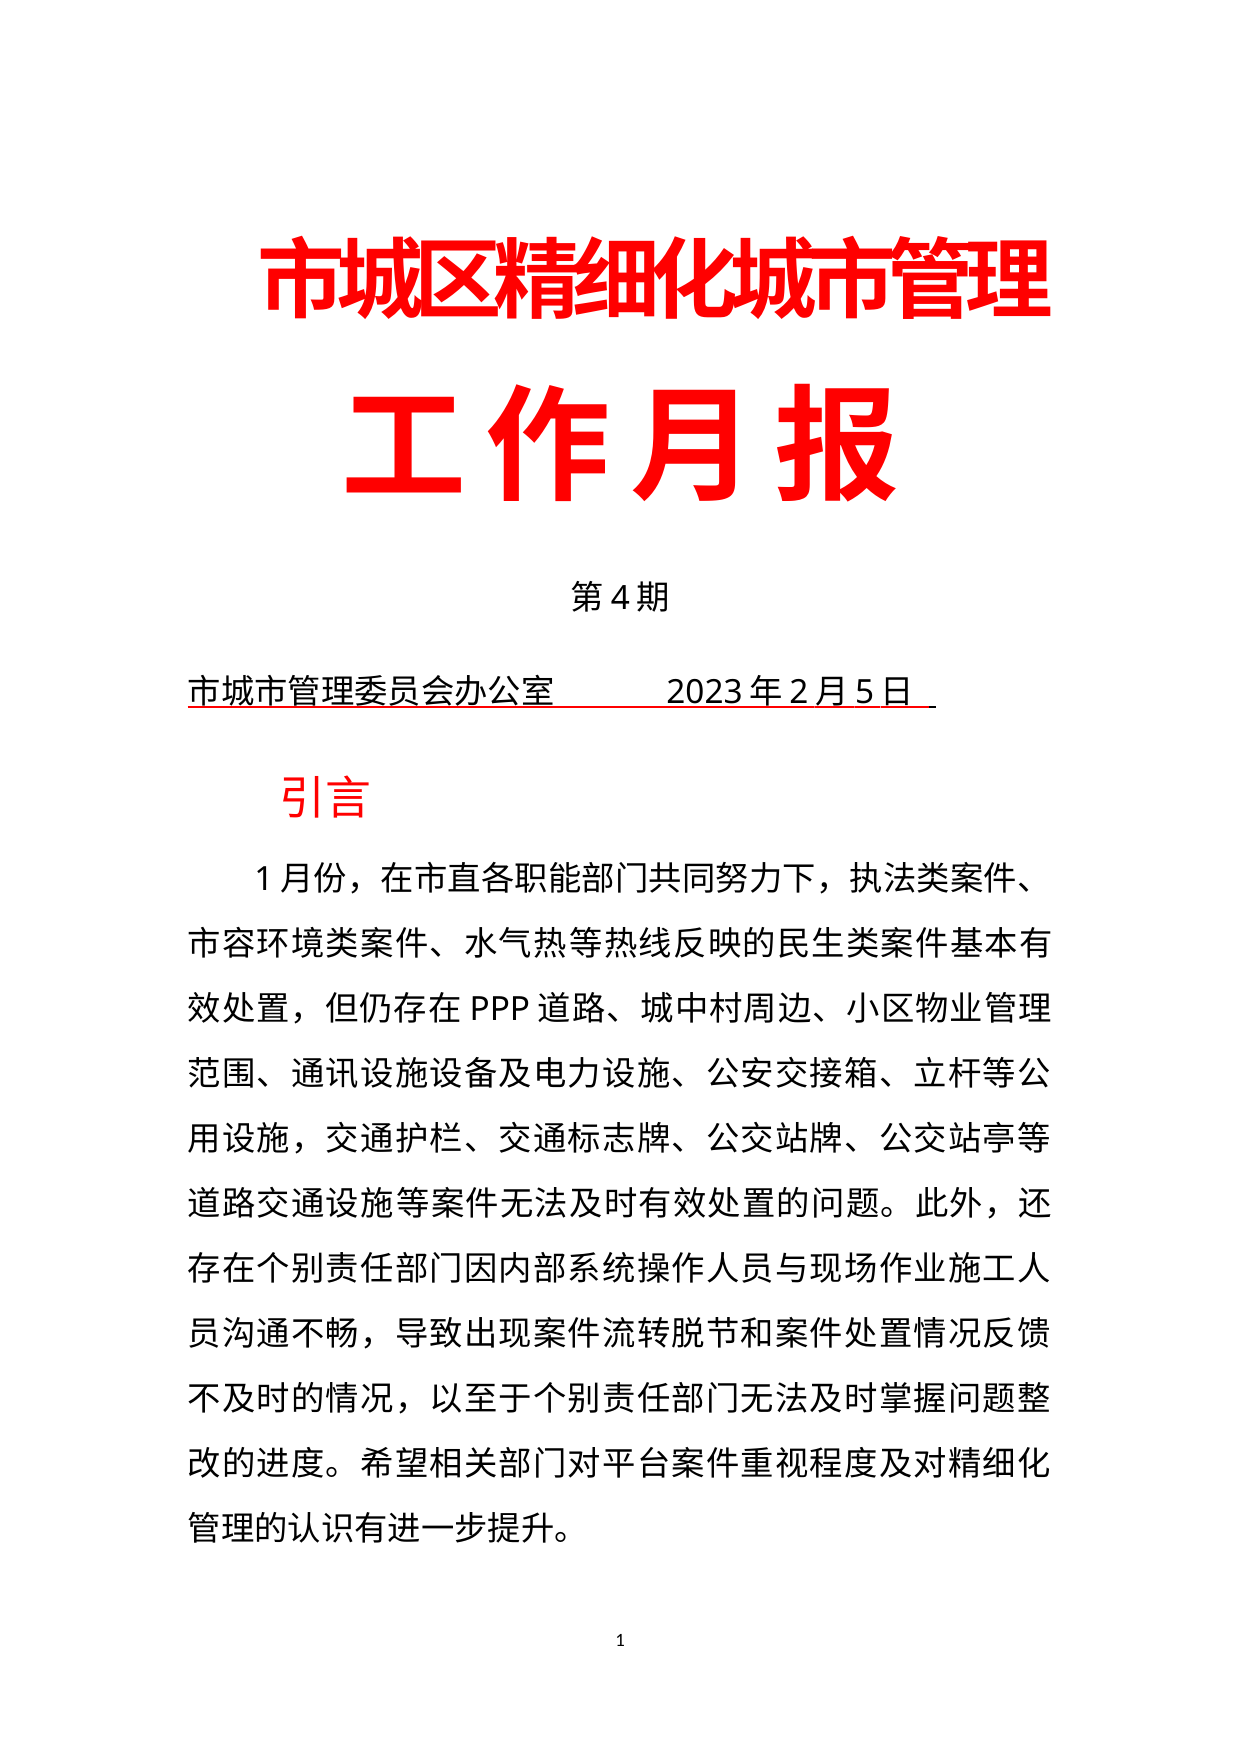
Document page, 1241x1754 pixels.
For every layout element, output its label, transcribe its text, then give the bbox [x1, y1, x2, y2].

text 第4期 [187, 562, 1053, 627]
text 市城区精细化城市管理 [187, 208, 1053, 338]
text 工作月报 [187, 338, 1053, 533]
text 1月份，在市直各职能部门共同努力下，执法类案件、市容环境类案件、水气热等热线反映的民生类案件基本有效处置，但仍存在PPP道路、城中村周边、小区物业管理范围、通讯设施设备及电力设施、公安交接箱、立杆等公用设施，交通护栏、交通标志牌、公交站牌、公交站亭等道路交通设施等案件无法及时有效处置的问题。此外，还存在个别责任部门因内部系统操作人员与现场作业施工人员沟通不畅，导致出现案件流转脱节和案件处置情况反馈不及时的情况，以至于个别责任部门无法及时掌握问题整改的进度。希望相关部门对平台案件重视程度及对精细化管理的认识有进一步提升。 [187, 843, 1053, 1558]
text 市城市管理委员会办公室 2023年2月5日 [187, 656, 1053, 721]
text 引言 [187, 746, 1053, 843]
